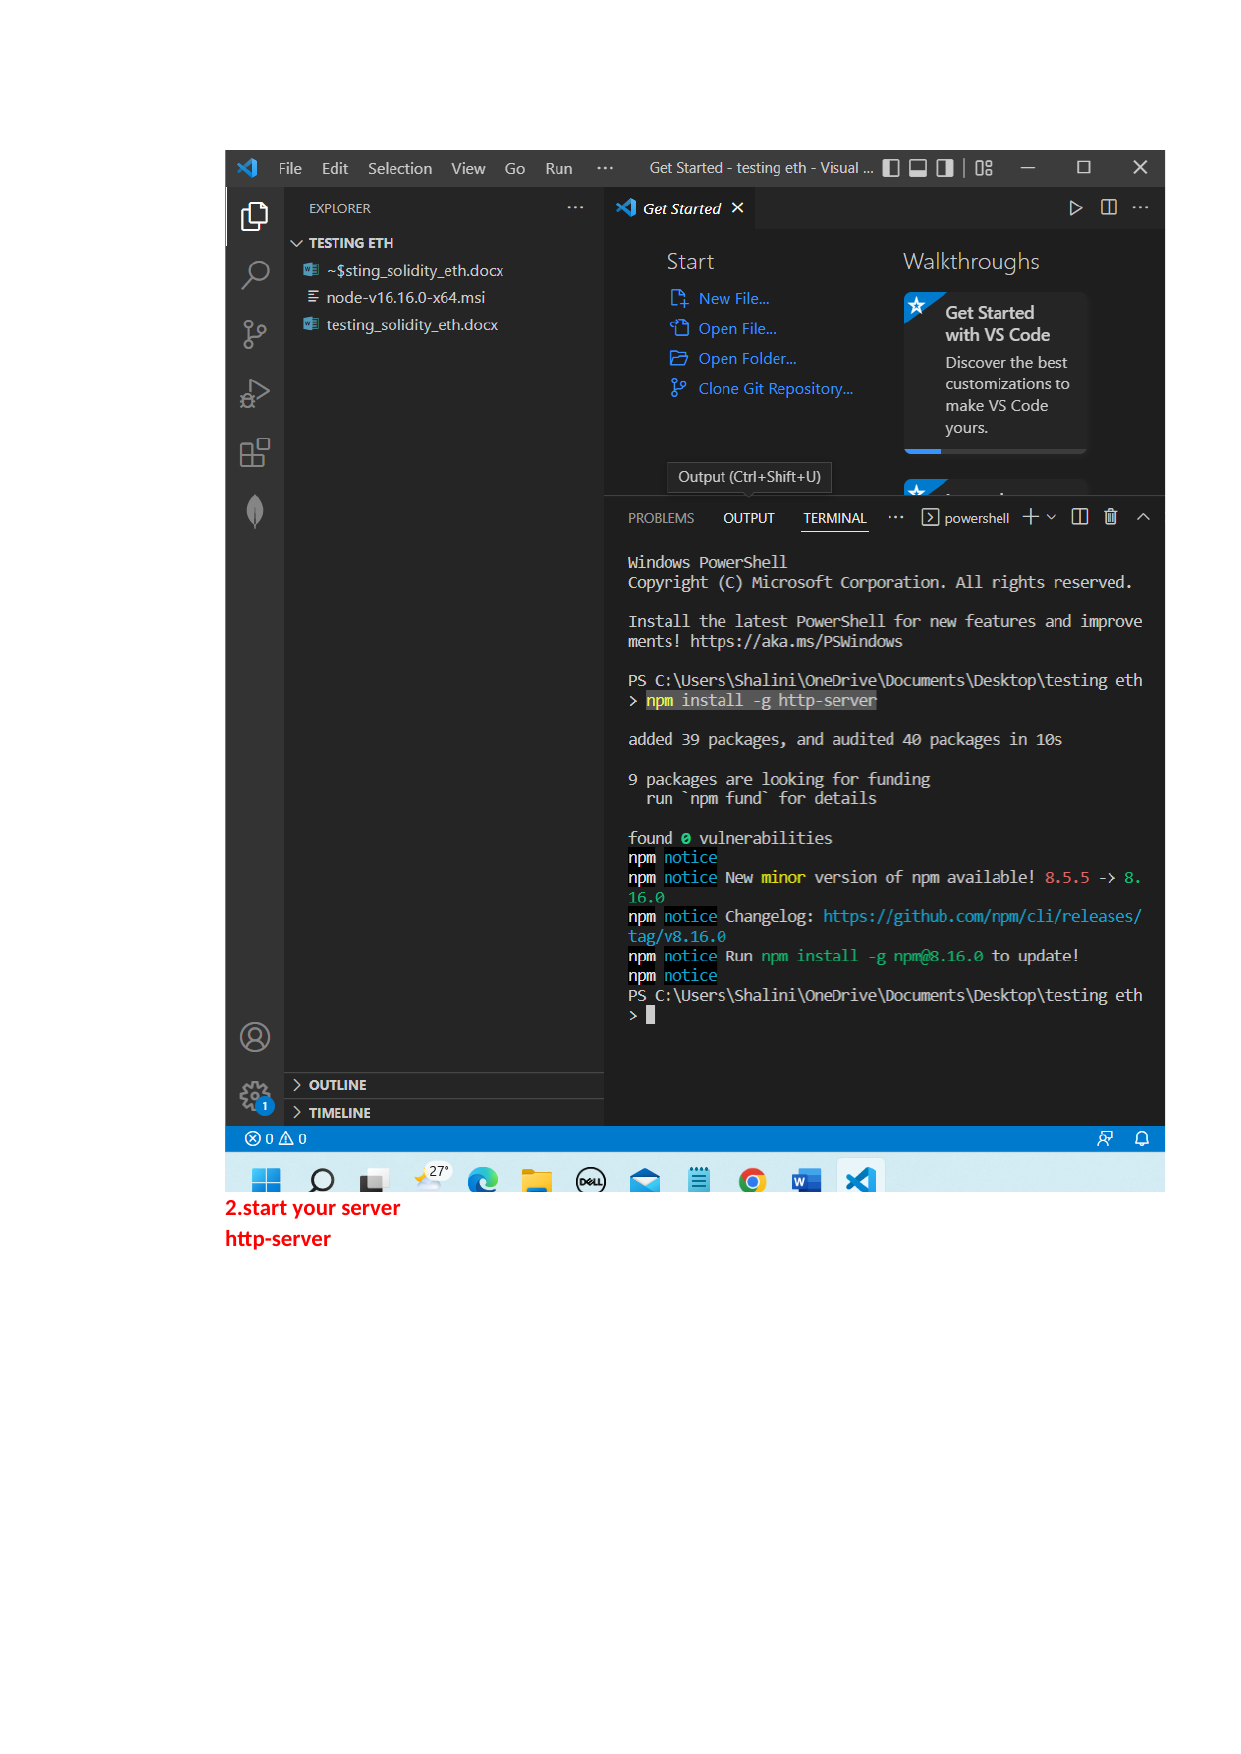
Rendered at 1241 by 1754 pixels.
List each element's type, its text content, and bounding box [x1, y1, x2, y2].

list http-server [225, 1224, 1090, 1252]
list 2.start your server [225, 1193, 1090, 1222]
